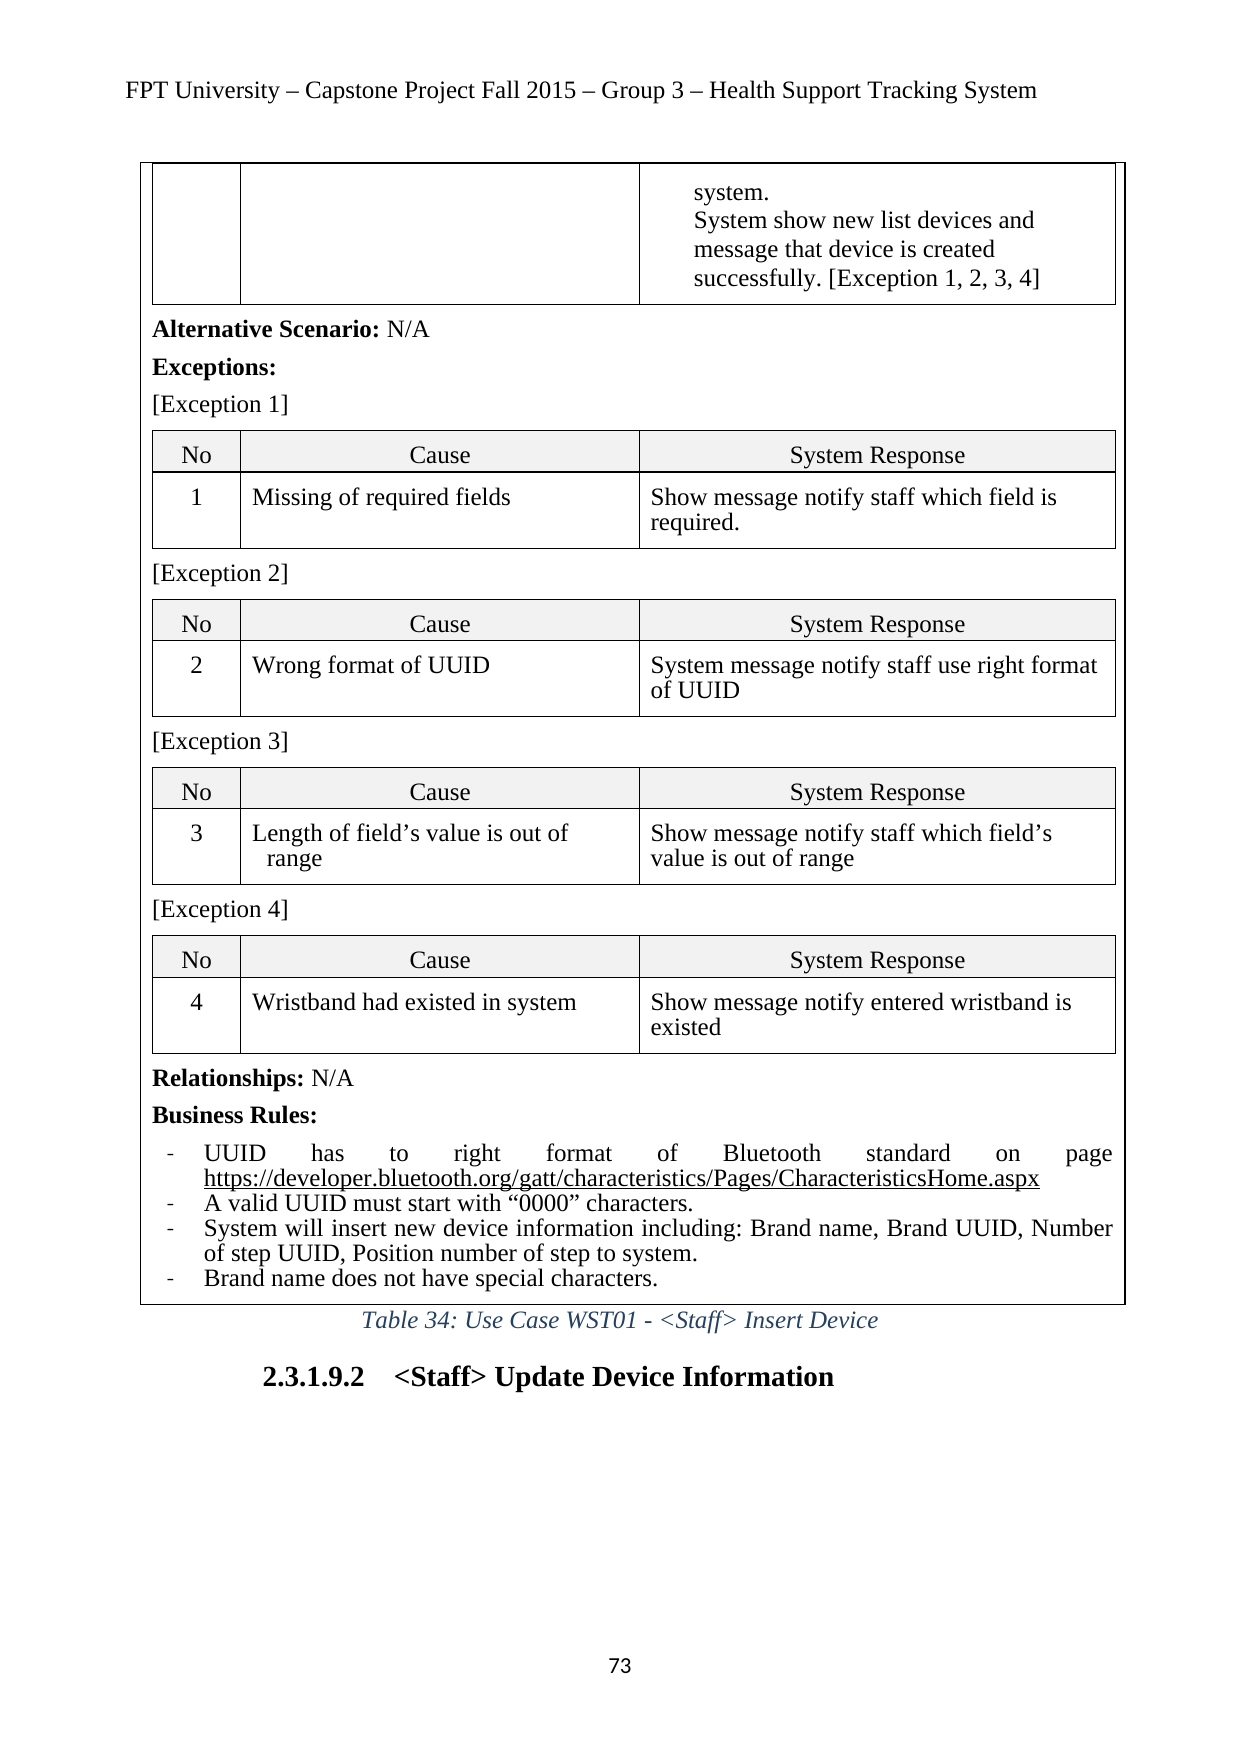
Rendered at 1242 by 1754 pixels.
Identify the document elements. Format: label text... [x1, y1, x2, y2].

text Table 34: Use Case WST01 - <Staff> Insert Device [94, 1305, 1146, 1334]
subtitle <Staff> Update Device Information [214, 1359, 1146, 1392]
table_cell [141, 163, 1124, 1304]
